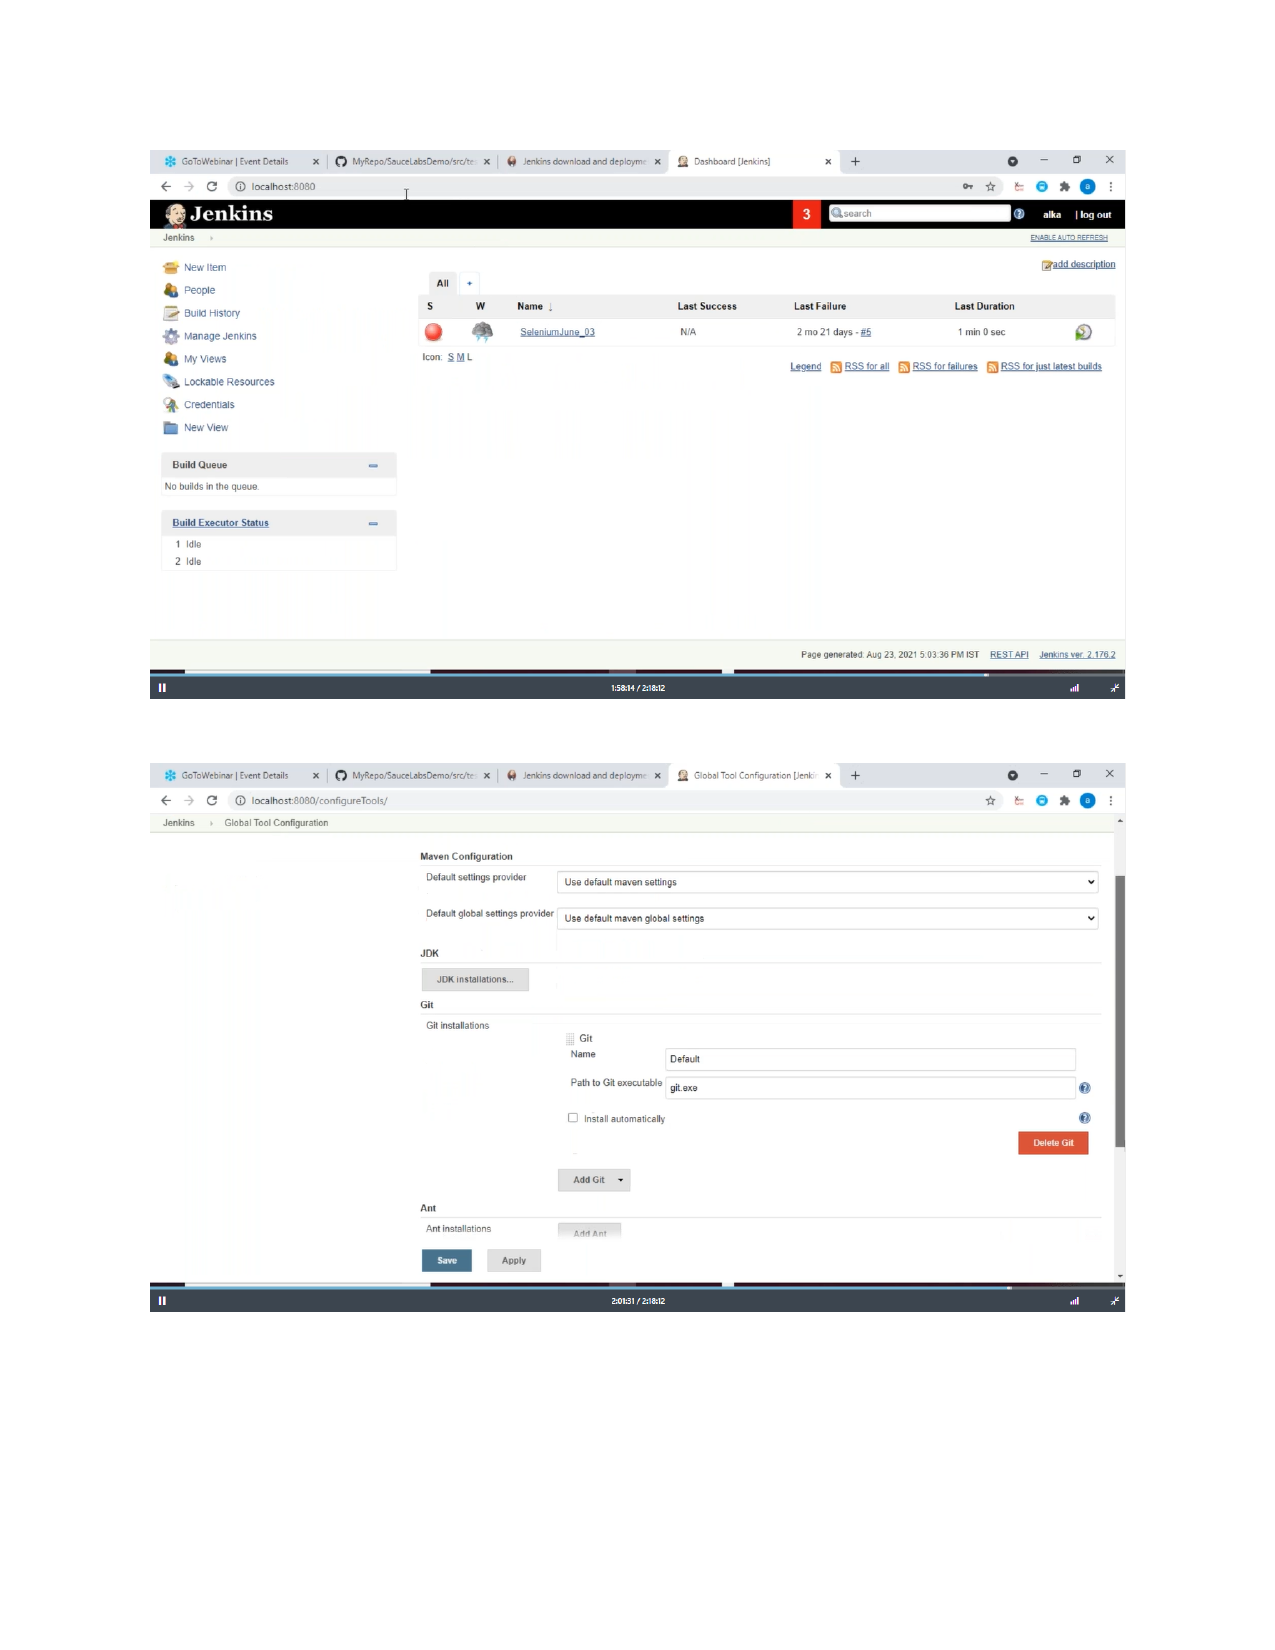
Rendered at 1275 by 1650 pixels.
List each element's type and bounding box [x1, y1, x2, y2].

picture [150, 763, 1125, 1312]
picture [150, 150, 1125, 699]
